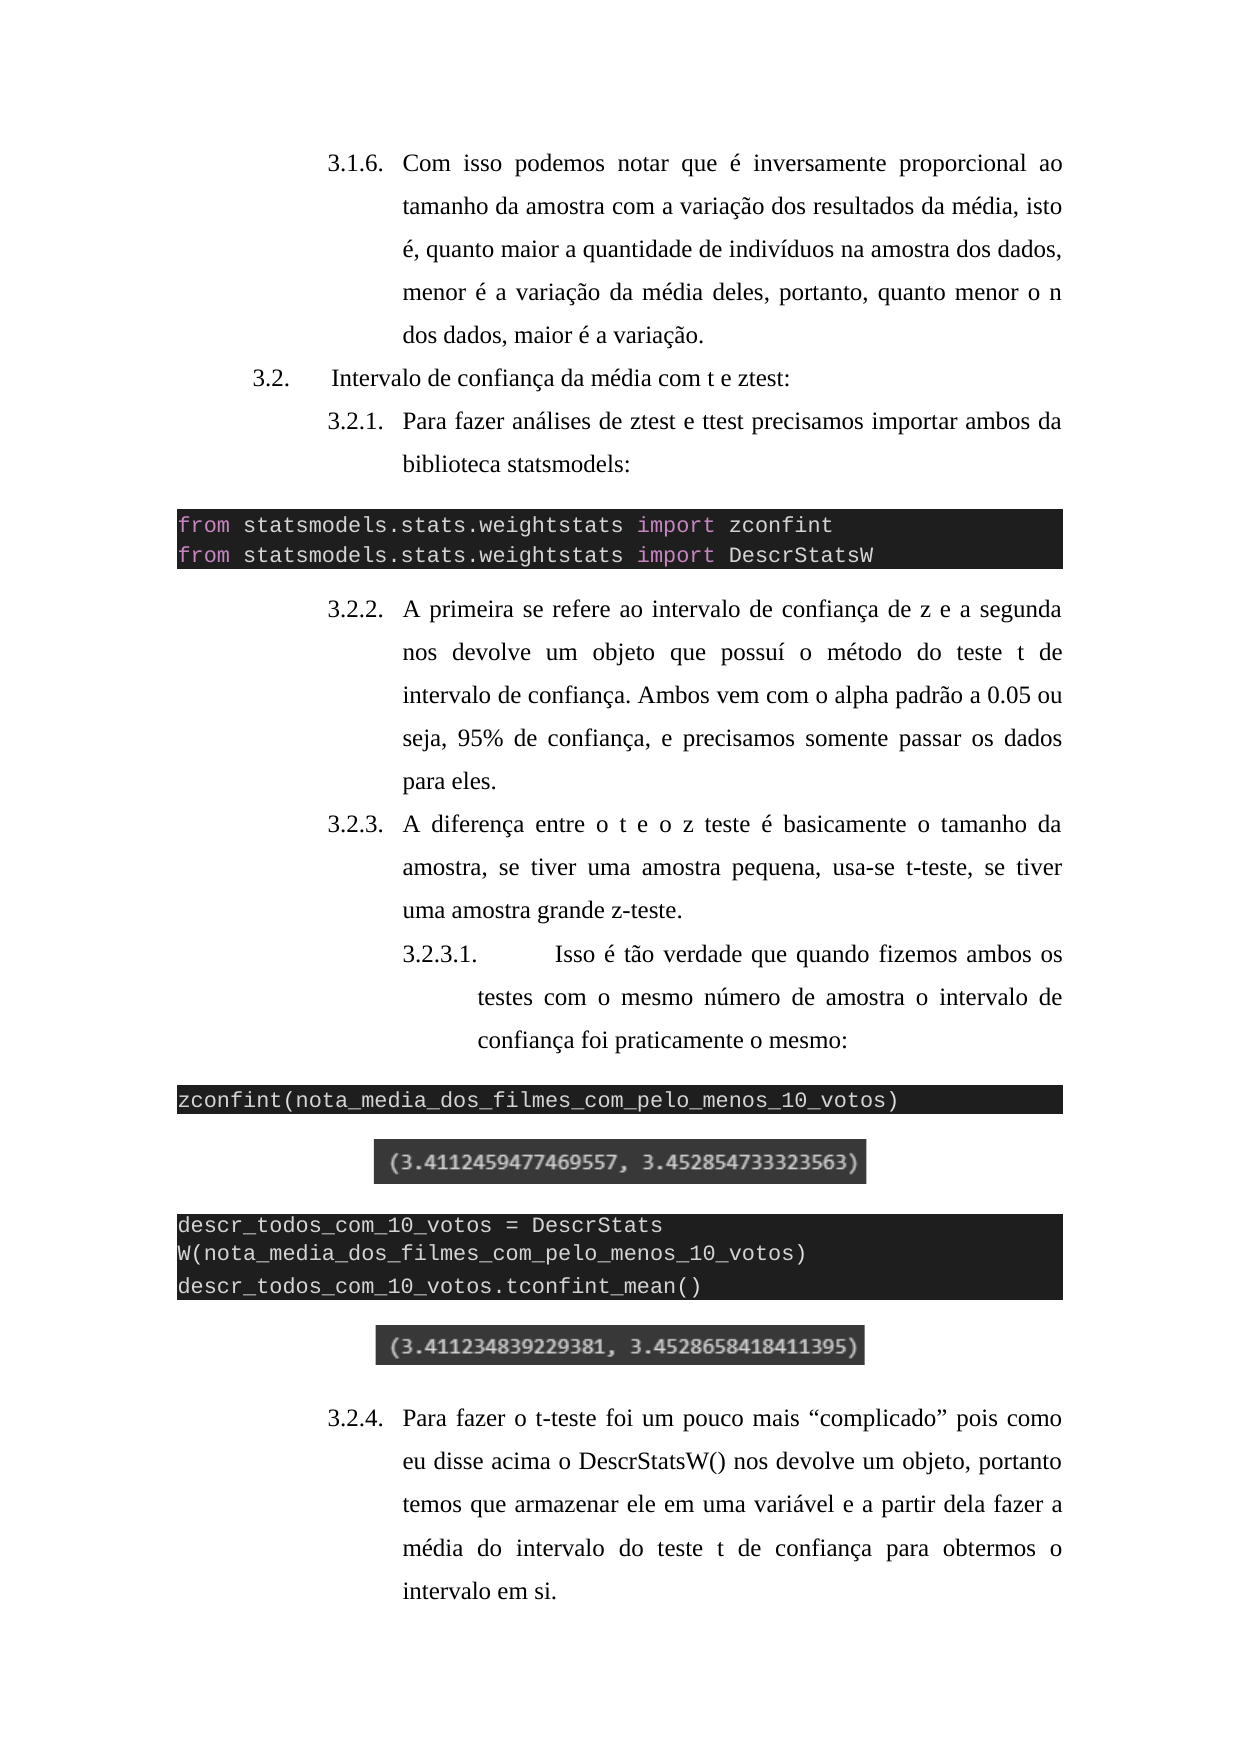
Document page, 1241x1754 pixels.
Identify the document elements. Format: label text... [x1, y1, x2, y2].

text descr_todos_com_10_votos = DescrStatsW(nota_media_dos_filmes_com_pelo_menos_10_votos) [177, 1214, 1063, 1267]
picture [373, 1139, 867, 1184]
list A primeira se refere ao intervalo de confiança de z e a segunda nos devolve um objeto que possuí o método do teste t de intervalo de confiança. Ambos vem com o alpha padrão a 0.05 ou seja, 95% de confiança, e precisamos somente passar os dados para eles. [327, 594, 1063, 795]
list A diferença entre o t e o z teste é basicamente o tamanho da amostra, se tiver uma amostra pequena, usa-se t-teste, se tiver uma amostra grande z-teste. [327, 809, 1063, 924]
picture [375, 1325, 865, 1365]
text zconfint(nota_media_dos_filmes_com_pelo_menos_10_votos) [177, 1085, 1063, 1114]
list Para fazer análises de ztest e ttest precisamos importar ambos da biblioteca statsmodels: [327, 406, 1063, 478]
text from statsmodels.stats.weightstats import zconfint [177, 509, 1063, 539]
list Isso é tão verdade que quando fizemos ambos os testes com o mesmo número de amostra o intervalo de confiança foi praticamente o mesmo: [402, 939, 1063, 1054]
text from statsmodels.stats.weightstats import DescrStatsW [177, 539, 1063, 569]
text descr_todos_com_10_votos.tconfint_mean() [177, 1271, 1063, 1300]
list Intervalo de confiança da média com t e ztest: [252, 363, 1063, 392]
list Para fazer o t-teste foi um pouco mais “complicado” pois como eu disse acima o DescrStatsW() nos devolve um objeto, portanto temos que armazenar ele em uma variável e a partir dela fazer a média do intervalo do teste t de confiança para obtermos o intervalo em si. [327, 1403, 1063, 1604]
list Com isso podemos notar que é inversamente proporcional ao tamanho da amostra com a variação dos resultados da média, isto é, quanto maior a quantidade de indivíduos na amostra dos dados, menor é a variação da média deles, portanto, quanto menor o n dos dados, maior é a variação. [327, 148, 1063, 349]
